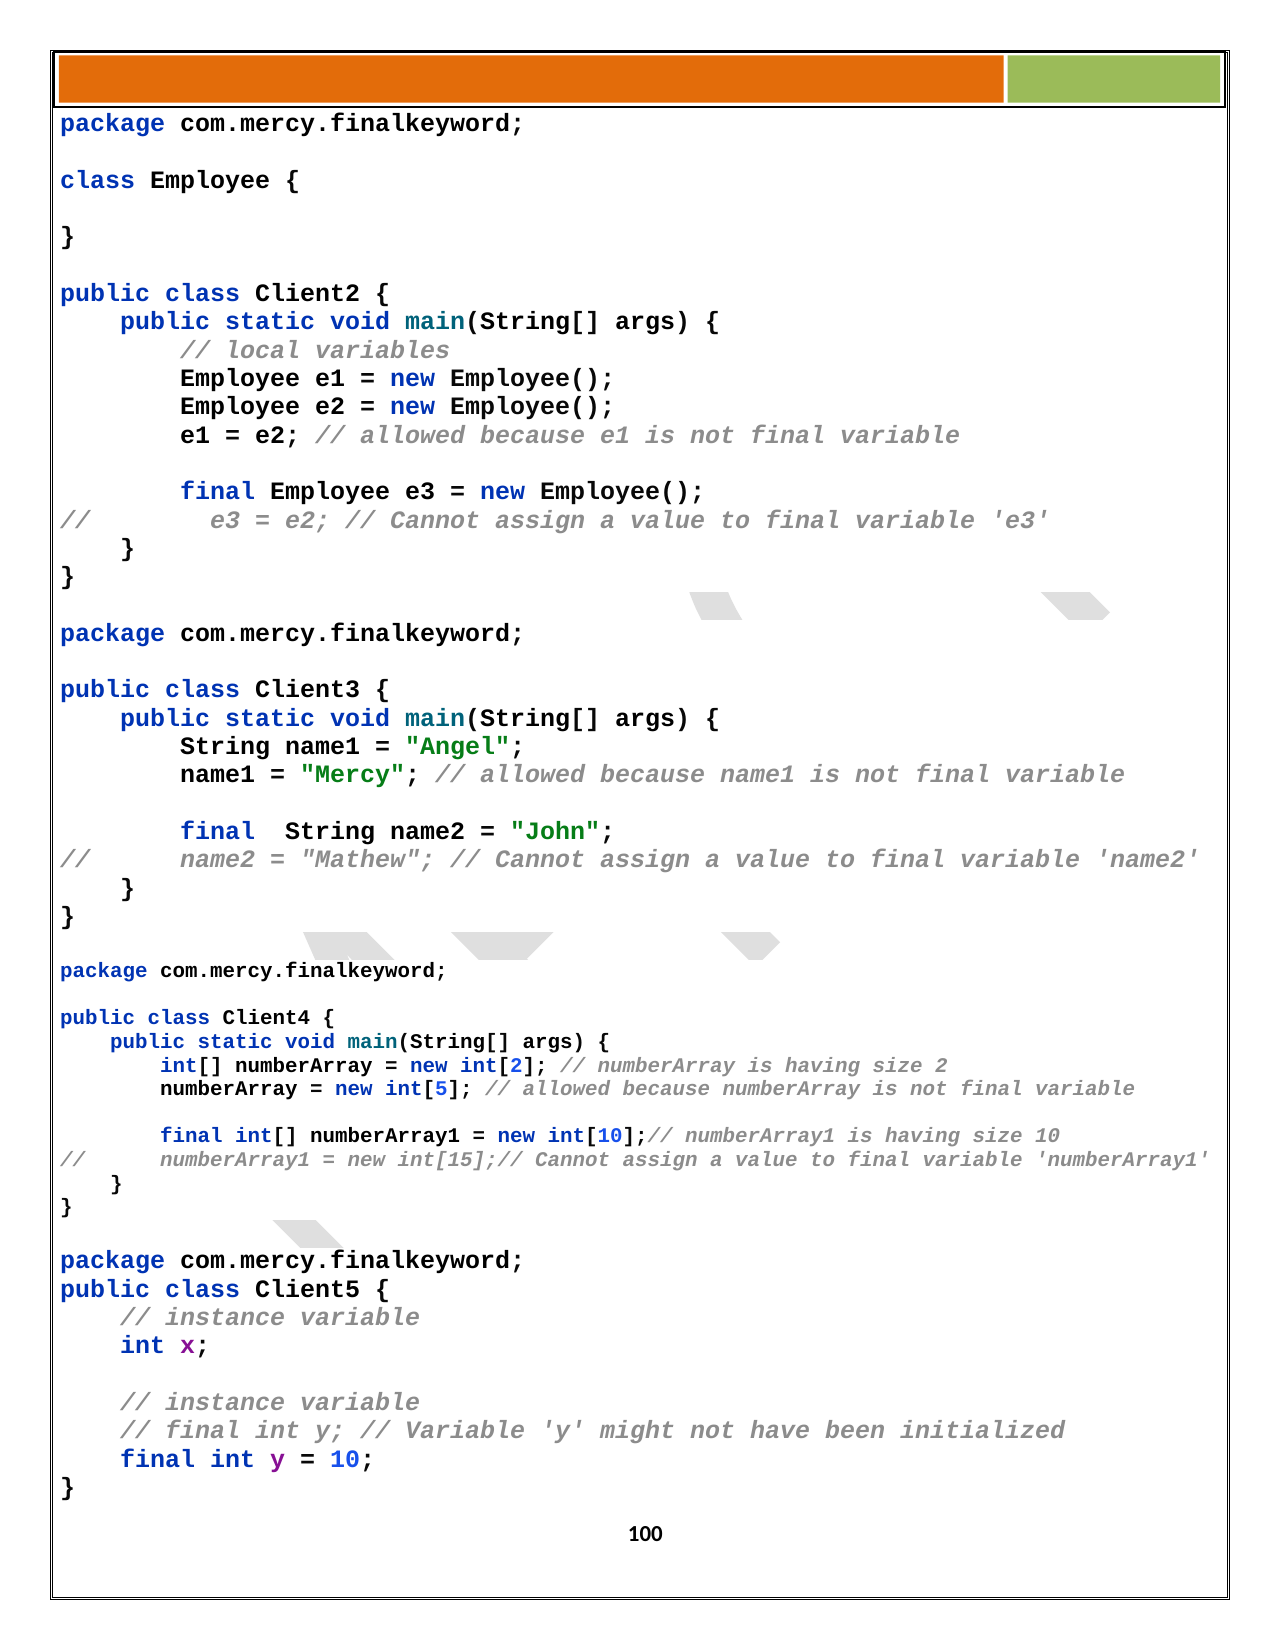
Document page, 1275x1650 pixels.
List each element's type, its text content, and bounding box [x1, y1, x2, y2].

text package com.mercy.finalkeyword; public class Client3 { public static void main(String[] args) { String name1 = "Angel"; name1 = "Mercy"; // allowed because name1 is not final variable final String name2 = "John"; // name2 = "Mathew"; // Cannot assign a value to final variable 'name2' } } [60, 620, 1227, 932]
text package com.mercy.finalkeyword; class Employee { } public class Client2 { public static void main(String[] args) { // local variables Employee e1 = new Employee(); Employee e2 = new Employee(); e1 = e2; // allowed because e1 is not final variable final Employee e3 = new Employee(); // e3 = e2; // Cannot assign a value to final variable 'e3' } } [60, 111, 1227, 592]
text package com.mercy.finalkeyword; public class Client4 { public static void main(String[] args) { int[] numberArray = new int[2]; // numberArray is having size 2 numberArray = new int[5]; // allowed because numberArray is not final variable final int[] numberArray1 = new int[10];// numberArray1 is having size 10 // numberArray1 = new int[15];// Cannot assign a value to final variable 'numberArray1' } } [60, 960, 1227, 1220]
text package com.mercy.finalkeyword; public class Client5 { // instance variable int x; // instance variable // final int y; // Variable 'y' might not have been initialized final int y = 10; } [60, 1248, 1227, 1503]
